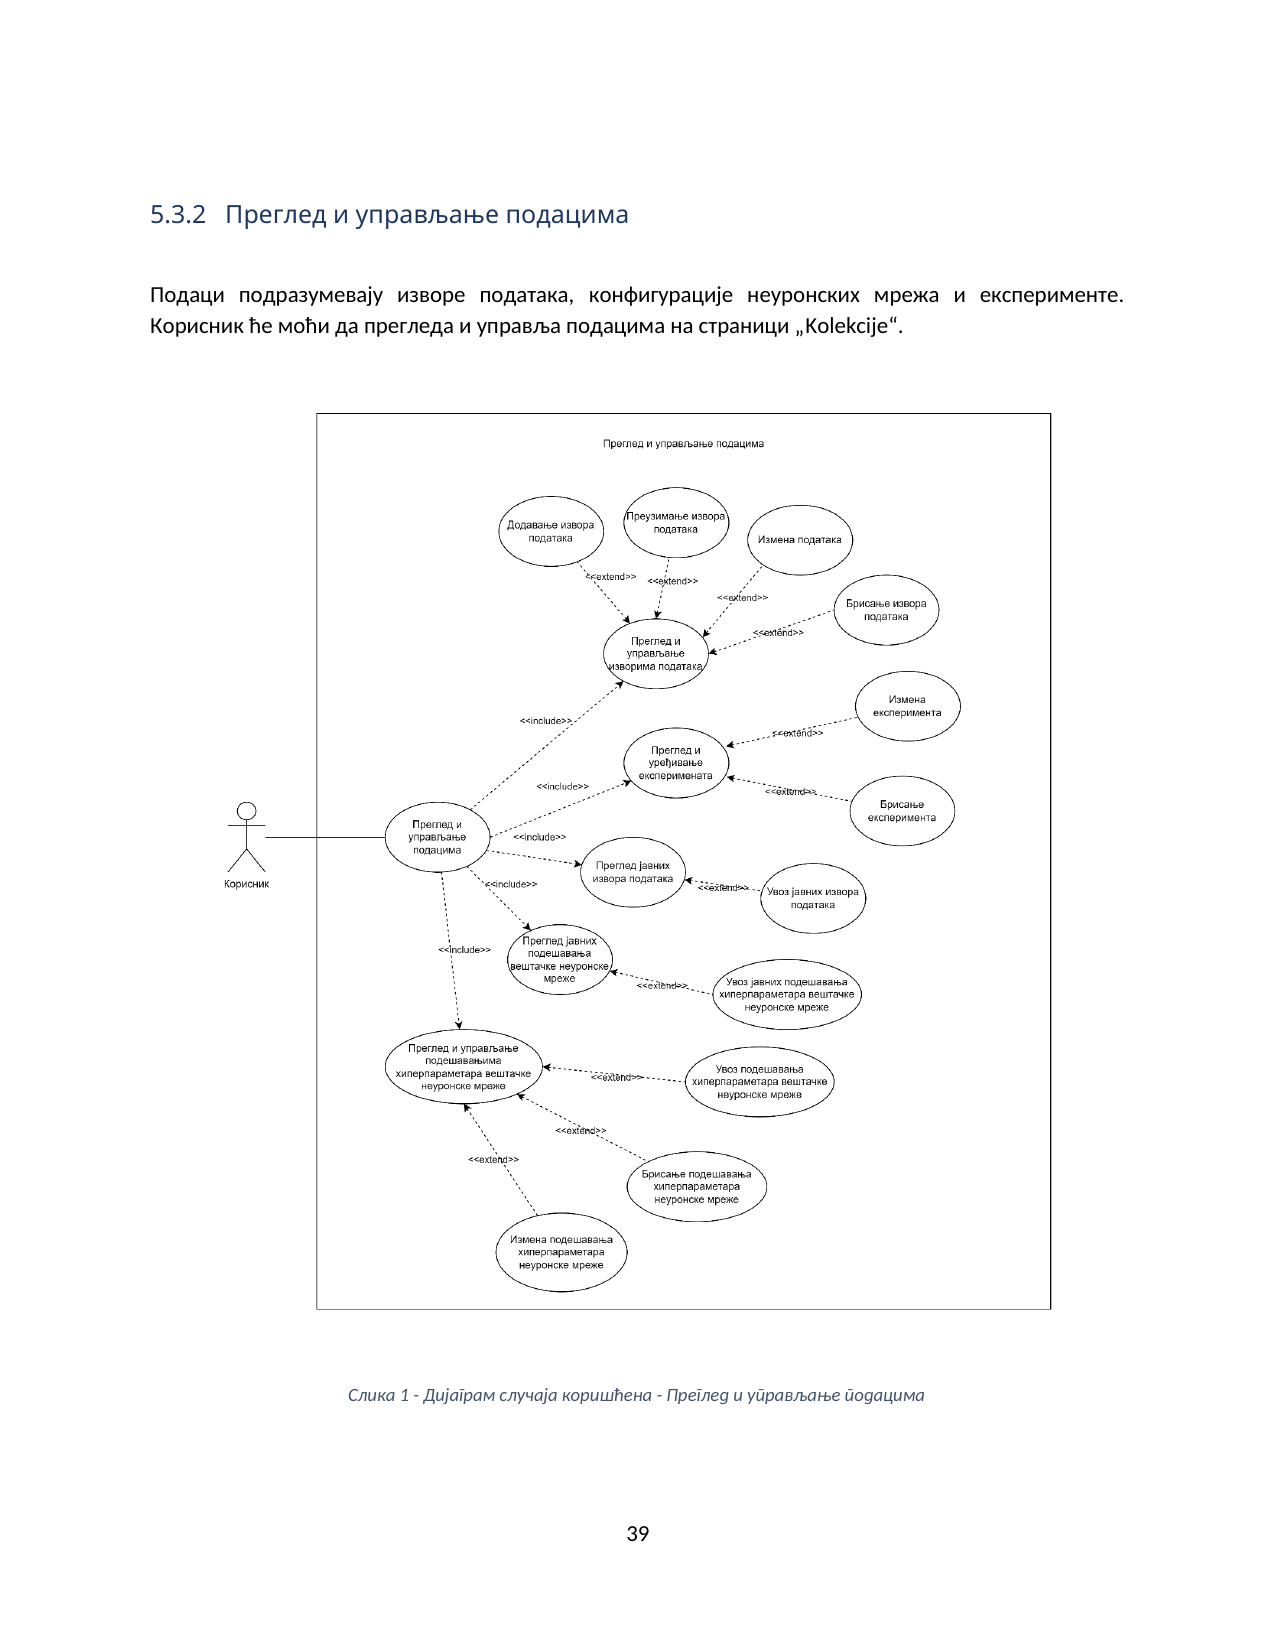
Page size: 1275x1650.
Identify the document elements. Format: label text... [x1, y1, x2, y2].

text Подаци подразумевају изворе података, конфигурације неуронских мрежа и експерименте. Корисник ће моћи да прегледа и управља подацима на страници „Kolekcije“. [150, 281, 1125, 339]
subtitle Преглед и управљање подацима [150, 197, 1125, 231]
picture [215, 404, 1060, 1318]
